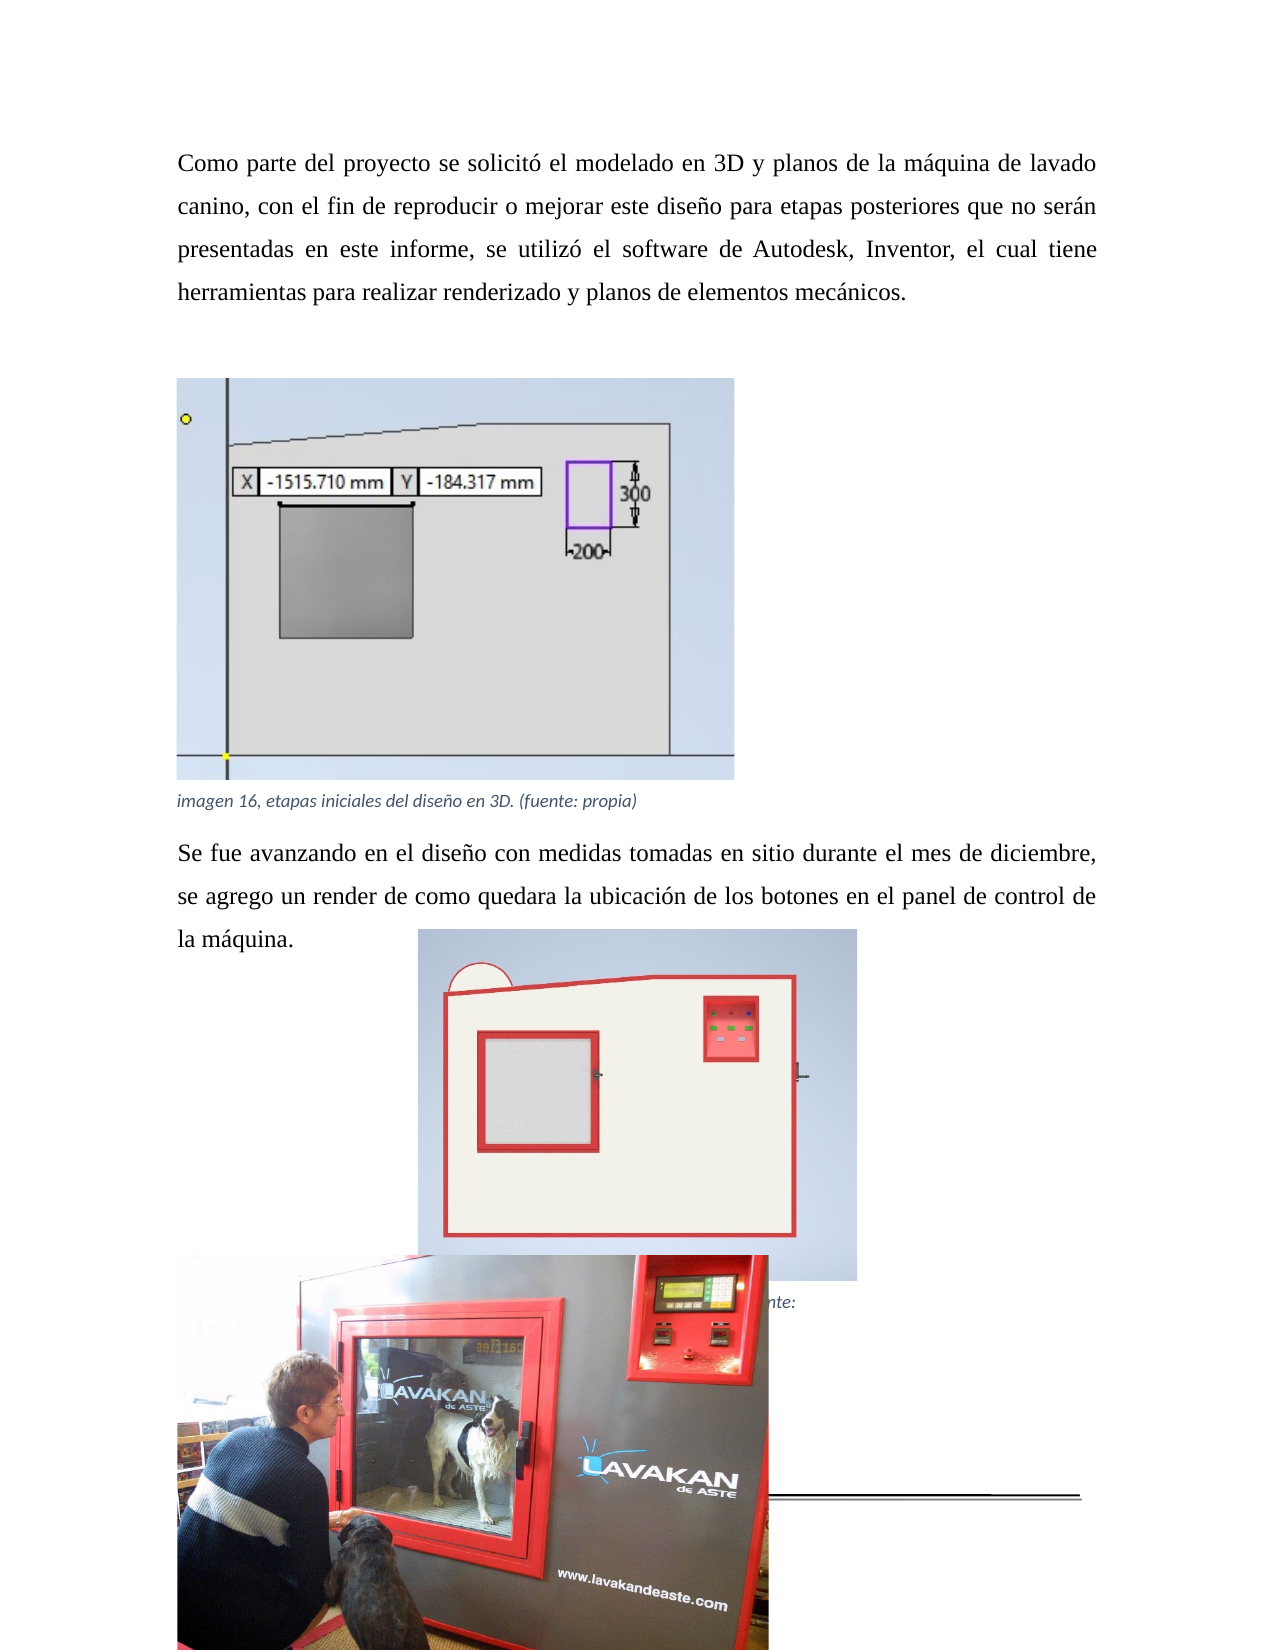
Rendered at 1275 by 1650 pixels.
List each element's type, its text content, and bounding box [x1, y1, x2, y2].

picture [176, 378, 735, 780]
picture [177, 929, 858, 1650]
text Como parte del proyecto se solicitó el modelado en 3D y planos de la máquina de lavado canino, con el fin de reproducir o mejorar este diseño para etapas posteriores que no serán presentadas en este informe, se utilizó el software de Autodesk, Inventor, el cual tiene herramientas para realizar renderizado y planos de elementos mecánicos. [177, 148, 1098, 306]
text Se fue avanzando en el diseño con medidas tomadas en sitio durante el mes de diciembre, se agrego un render de como quedara la ubicación de los botones en el panel de control de la máquina. [177, 838, 1098, 953]
